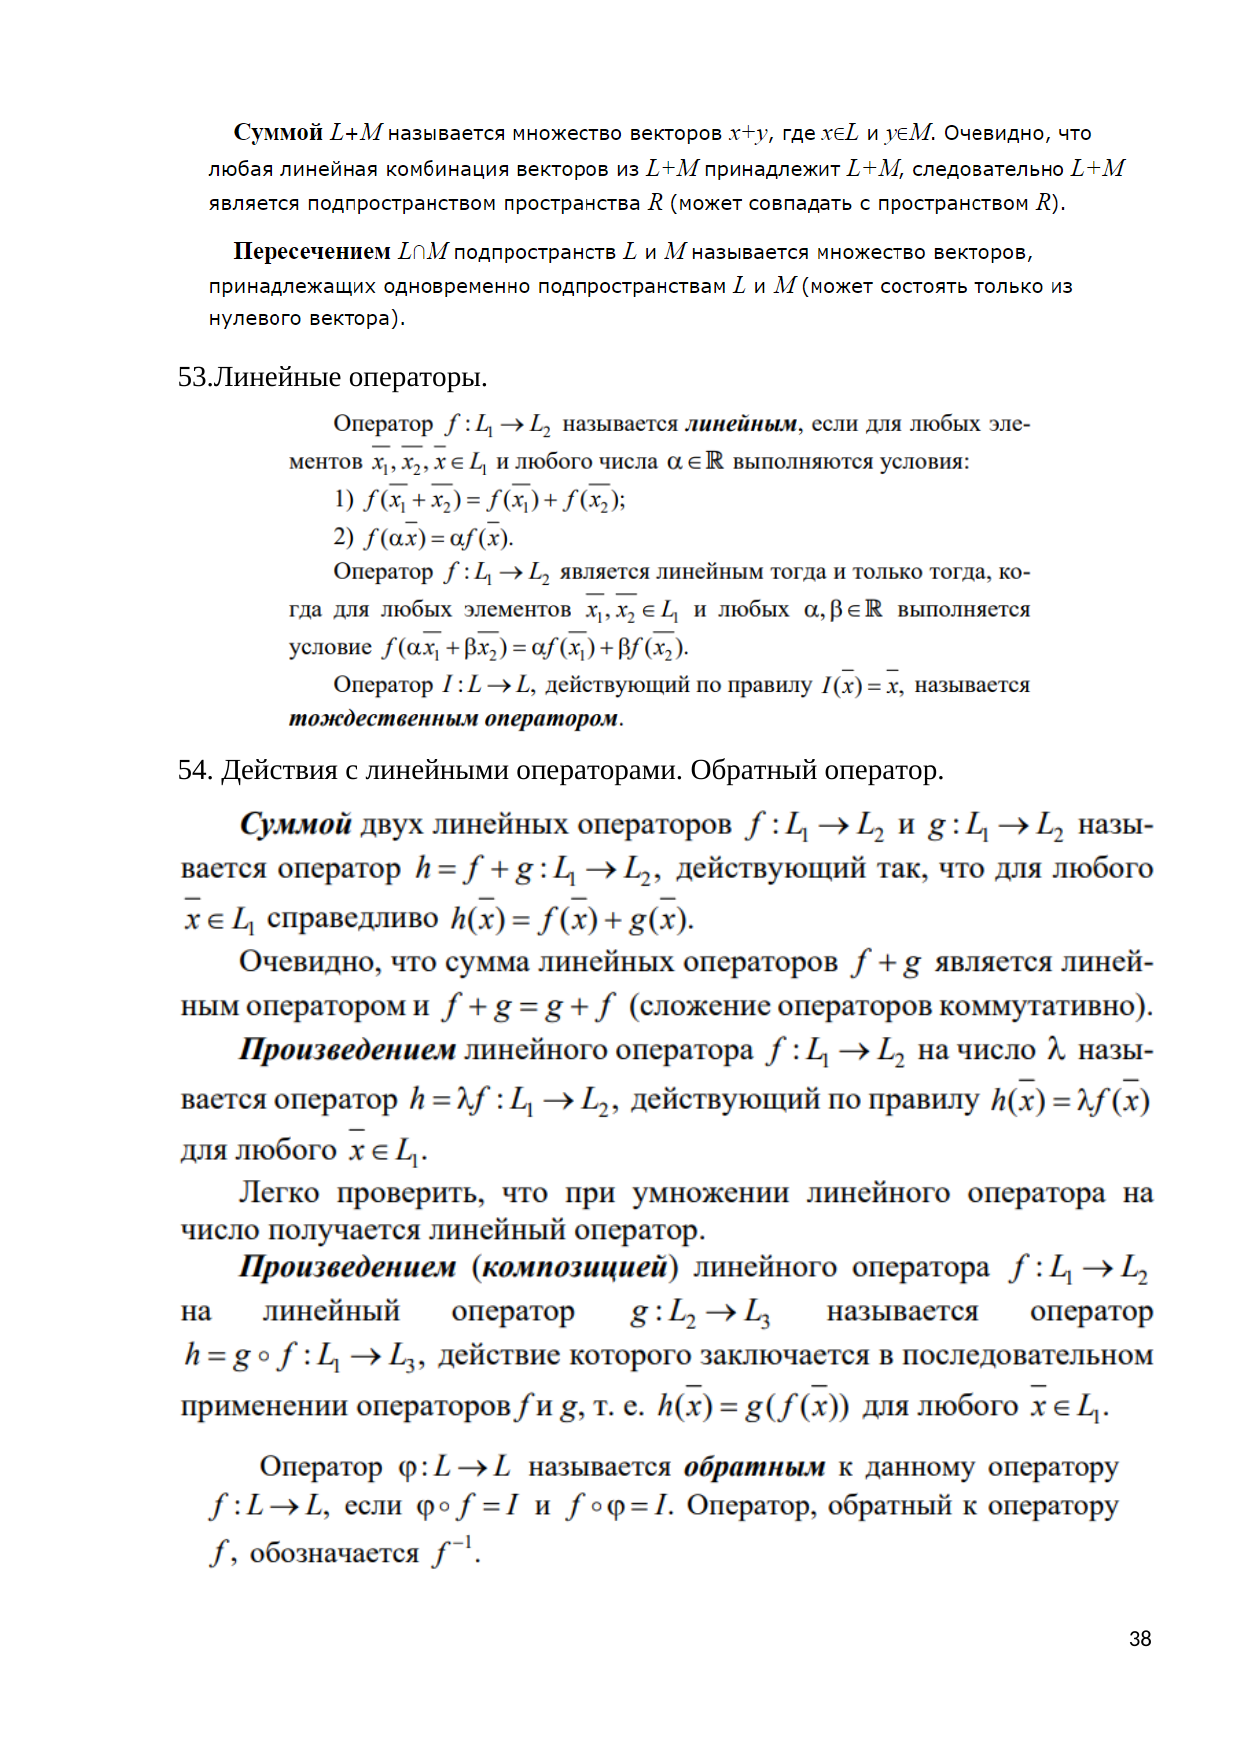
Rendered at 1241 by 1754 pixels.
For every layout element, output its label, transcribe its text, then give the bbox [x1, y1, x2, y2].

picture [205, 1450, 1124, 1574]
text 53.Линейные операторы. [177, 359, 1152, 392]
picture [177, 805, 1159, 1432]
picture [283, 411, 1046, 734]
picture [199, 118, 1130, 340]
text 54. Действия с линейными операторами. Обратный оператор. [177, 752, 1152, 786]
